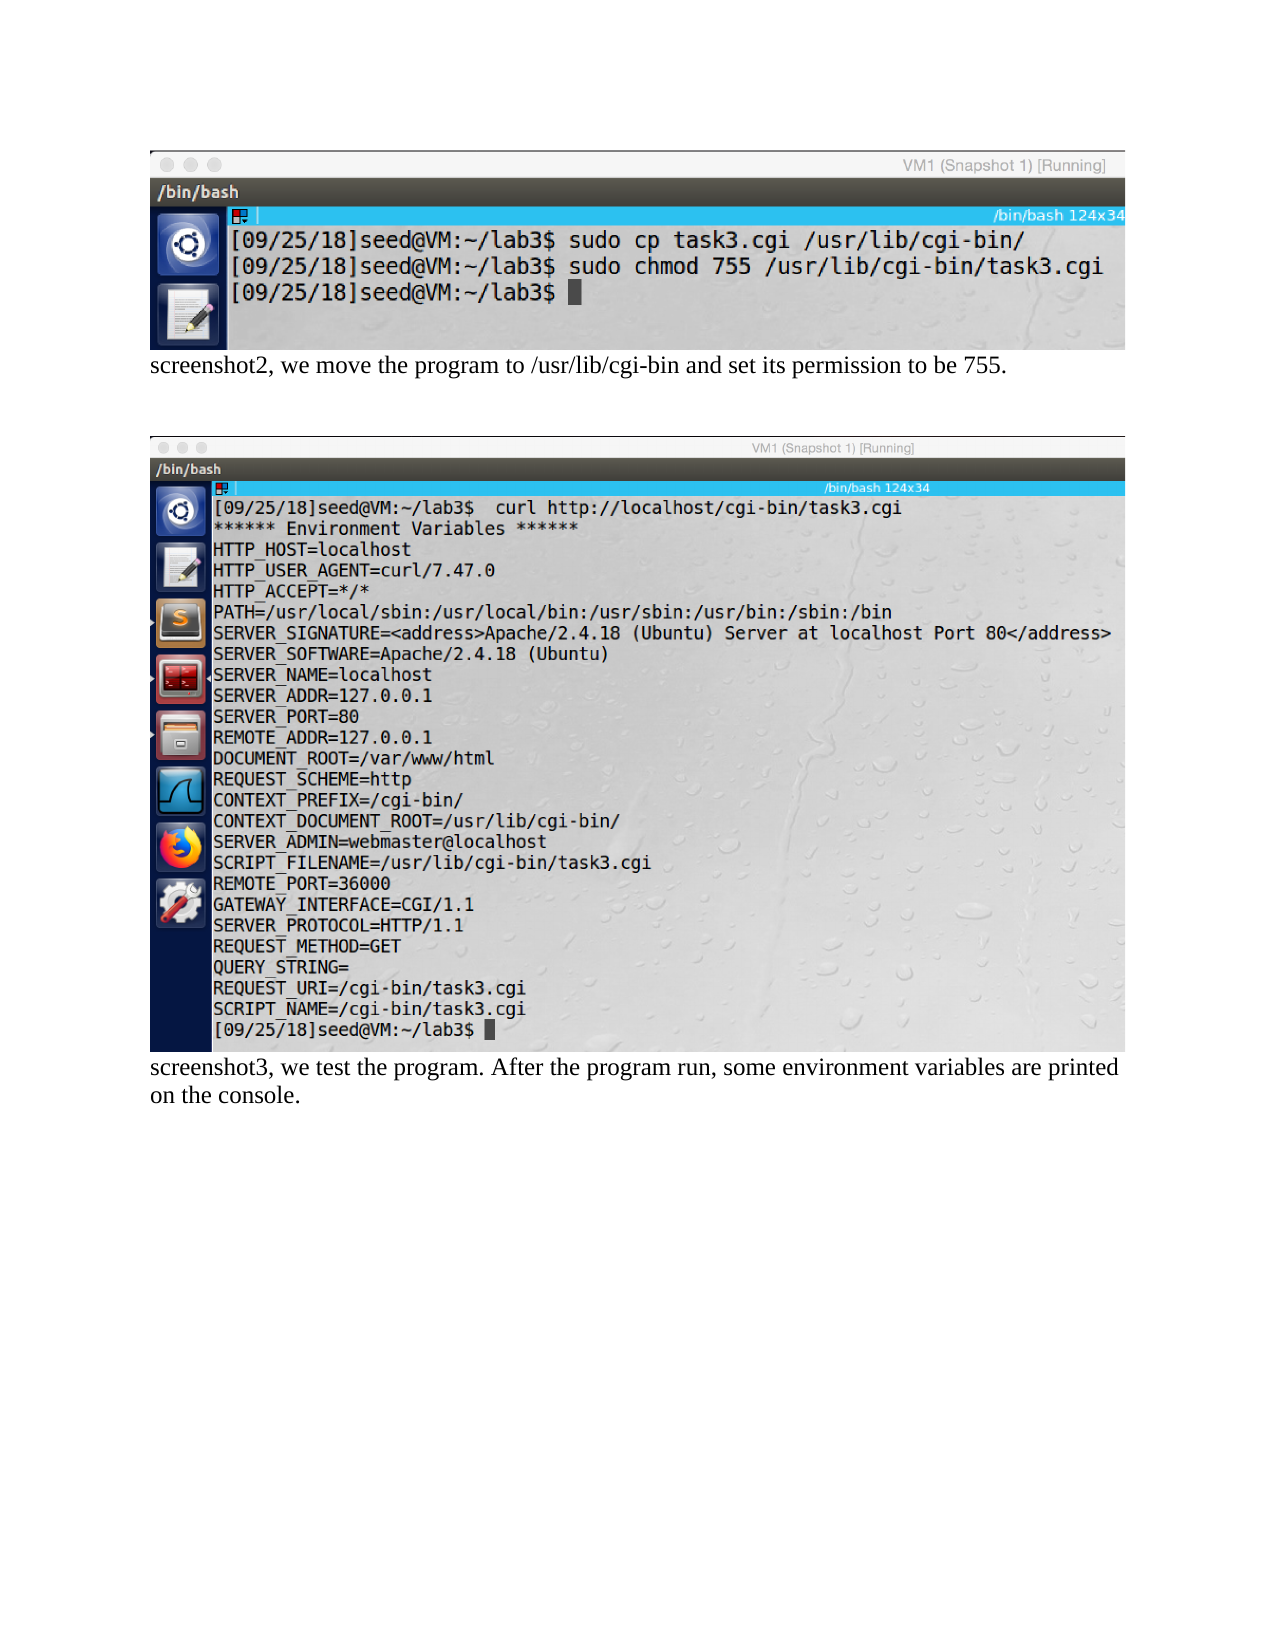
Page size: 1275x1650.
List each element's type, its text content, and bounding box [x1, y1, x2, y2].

text screenshot3, we test the program. After the program run, some environment variables are printed on the console. [150, 1052, 1125, 1109]
picture [150, 150, 1125, 350]
picture [150, 436, 1125, 1052]
text screenshot2, we move the program to /usr/lib/cgi-bin and set its permission to be 755. [150, 350, 1125, 379]
